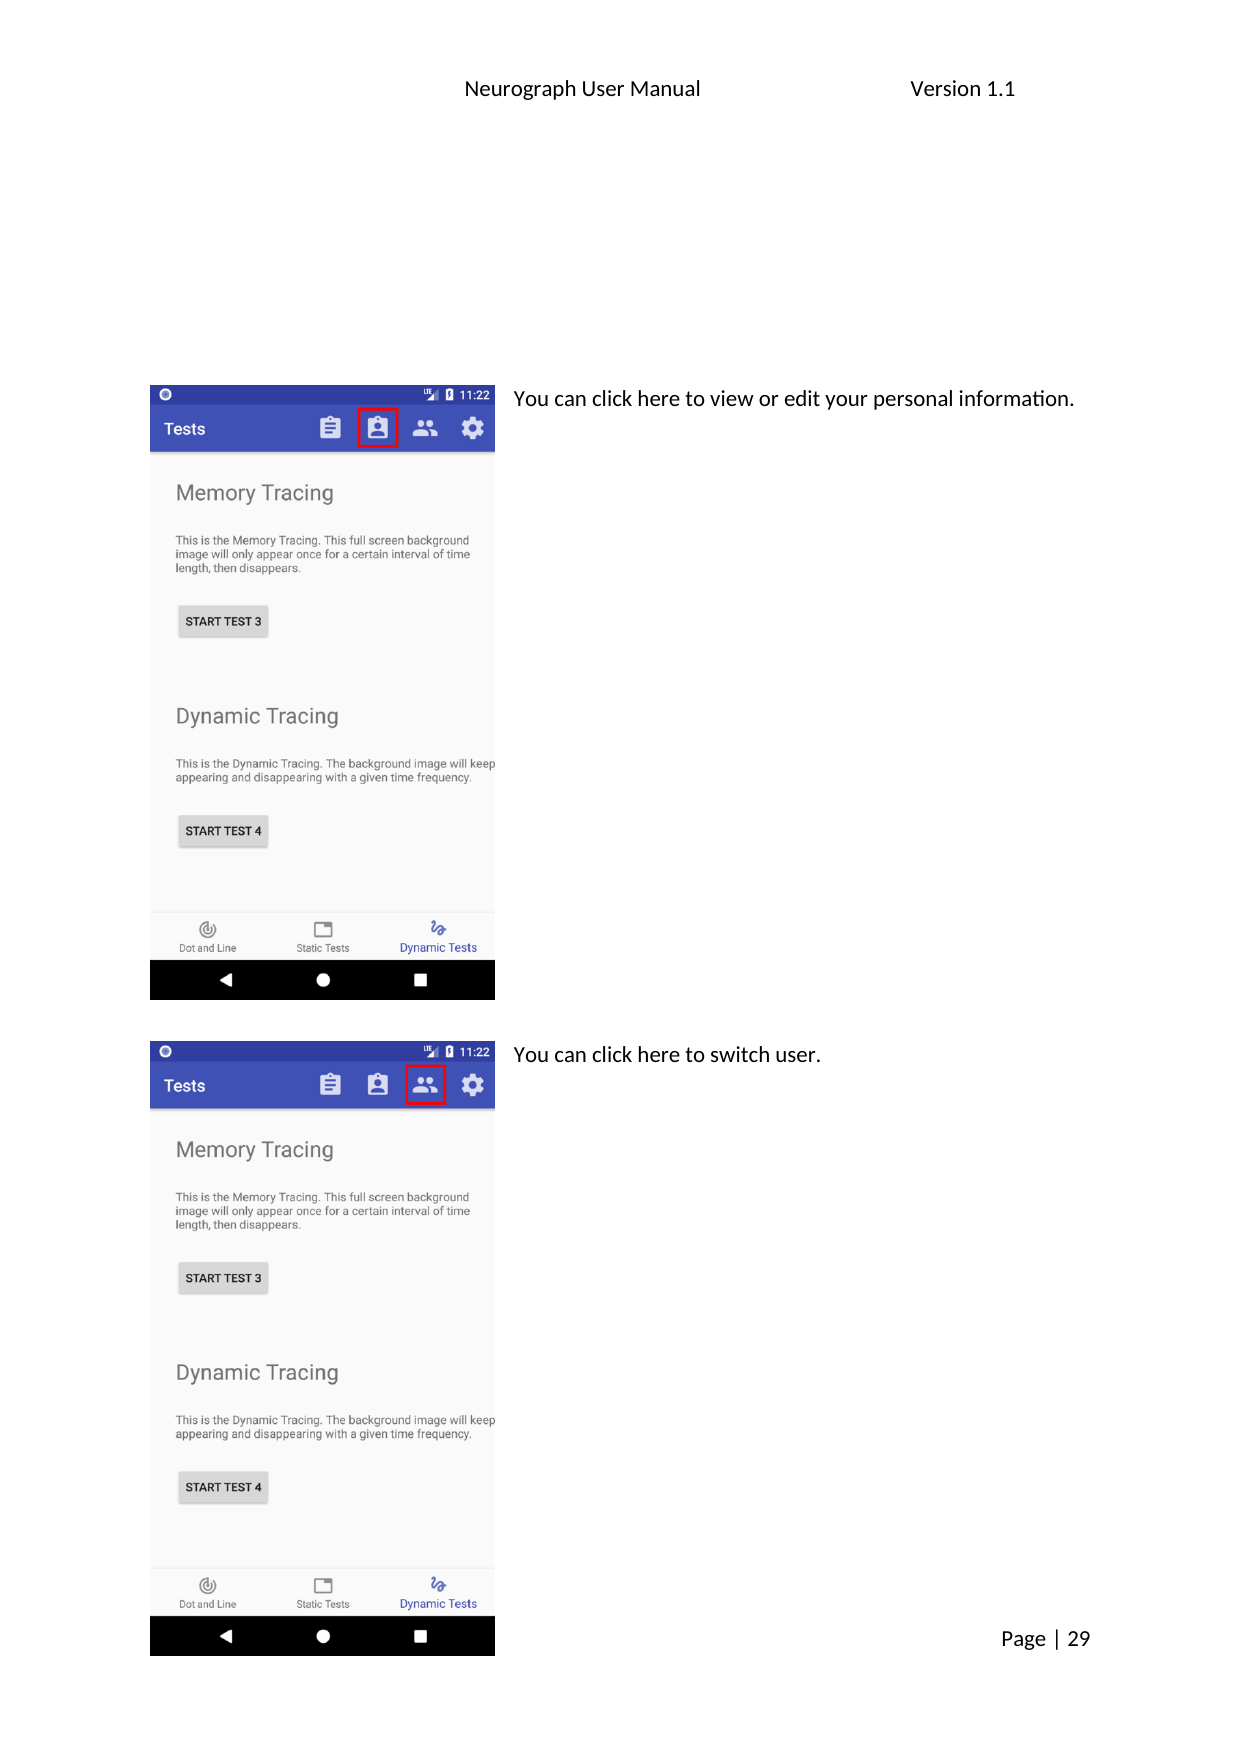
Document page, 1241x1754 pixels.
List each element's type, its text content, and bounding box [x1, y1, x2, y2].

picture [150, 385, 495, 1000]
picture [150, 1041, 495, 1656]
text You can click here to view or edit your personal information. [150, 384, 1090, 412]
text You can click here to switch user. [495, 1041, 1090, 1069]
